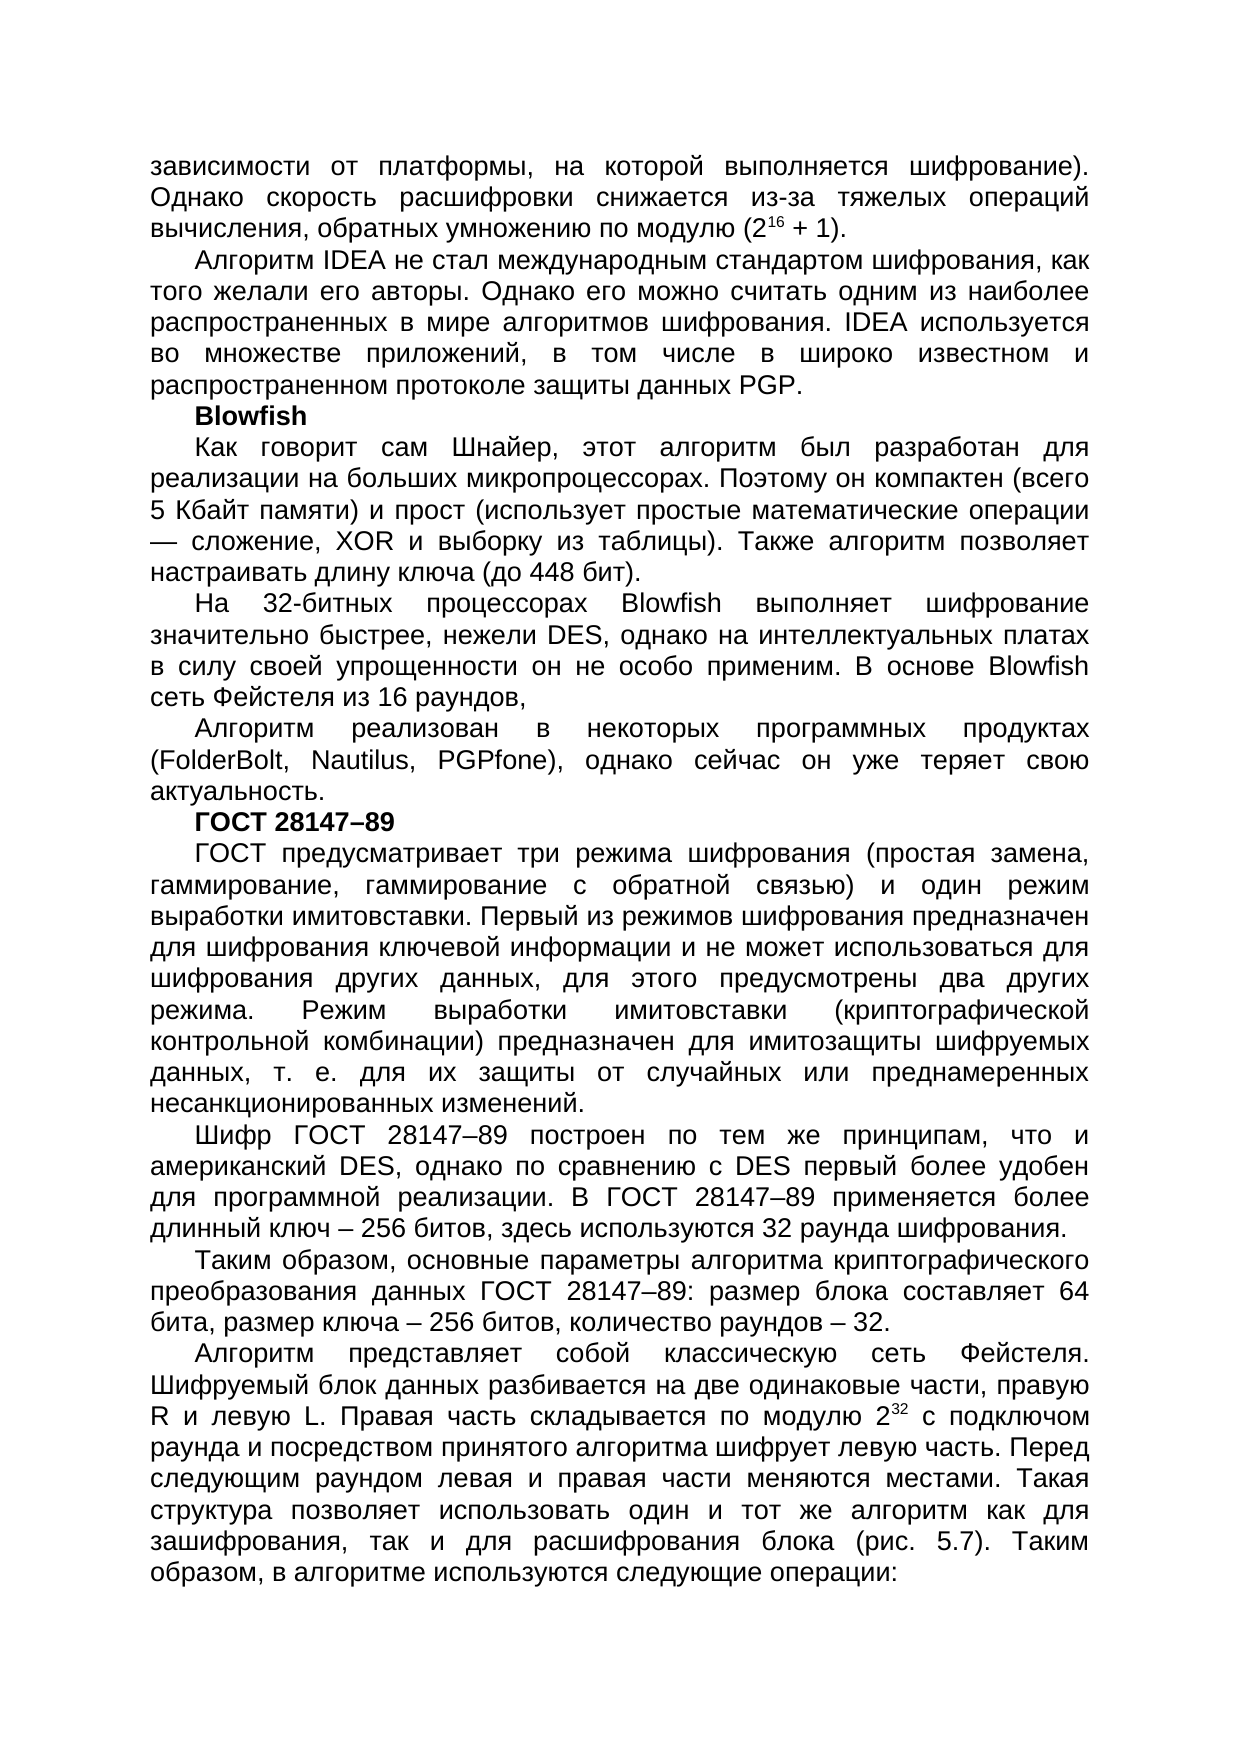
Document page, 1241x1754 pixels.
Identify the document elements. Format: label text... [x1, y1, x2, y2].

text Алгоритм реализован в некоторых программных продуктах (FolderBolt, Nautilus, PGPfone), однако сейчас он уже теряет свою актуальность. [150, 712, 1090, 806]
text Шифр ГОСТ 28147–89 построен по тем же принципам, что и американский DES, однако по сравнению с DES первый более удобен для программной реализации. В ГОСТ 28147–89 применяется более длинный ключ – 256 битов, здесь используются 32 раунда шифрования. [150, 1119, 1090, 1244]
text Алгоритм представляет собой классическую сеть Фейстеля. Шифруемый блок данных разбивается на две одинаковые части, правую R и левую L. Правая часть складывается по модулю 232 с подключом раунда и посредством принятого алгоритма шифрует левую часть. Перед следующим раундом левая и правая части меняются местами. Такая структура позволяет использовать один и тот же алгоритм как для зашифрования, так и для расшифрования блока (рис. 5.7). Таким образом, в алгоритме используются следующие операции: [150, 1337, 1090, 1587]
text На 32-битных процессорах Blowfish выполняет шифрование значительно быстрее, нежели DES, однако на интеллектуальных платах в силу своей упрощенности он не особо применим. В основе Blowfish сеть Фейстеля из 16 раундов, [150, 587, 1090, 712]
text ГОСТ 28147–89 [150, 806, 1090, 837]
text ГОСТ предусматривает три режима шифрования (простая замена, гаммирование, гаммирование с обратной связью) и один режим выработки имитовставки. Первый из режимов шифрования предназначен для шифрования ключевой информации и не может использоваться для шифрования других данных, для этого предусмотрены два других режима. Режим выработки имитовставки (криптографической контрольной комбинации) предназначен для имитозащиты шифруемых данных, т. е. для их защиты от случайных или преднамеренных несанкционированных изменений. [150, 837, 1090, 1119]
text Как говорит сам Шнайер, этот алгоритм был разработан для реализации на больших микропроцессорах. Поэтому он компактен (всего 5 Кбайт памяти) и прост (использует простые математические операции — сложение, XOR и выборку из таблицы). Также алгоритм позволяет настраивать длину ключа (до 448 бит). [150, 431, 1090, 587]
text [150, 150, 1090, 244]
text Blowfish [150, 400, 1090, 431]
text Таким образом, основные параметры алгоритма криптографического преобразования данных ГОСТ 28147–89: размер блока составляет 64 бита, размер ключа – 256 битов, количество раундов – 32. [150, 1244, 1090, 1337]
text Алгоритм IDEA не стал международным стандартом шифрования, как того желали его авторы. Однако его можно считать одним из наиболее распространенных в мире алгоритмов шифрования. IDEA используется во множестве приложений, в том числе в широко известном и распространенном протоколе защиты данных PGP. [150, 244, 1090, 400]
